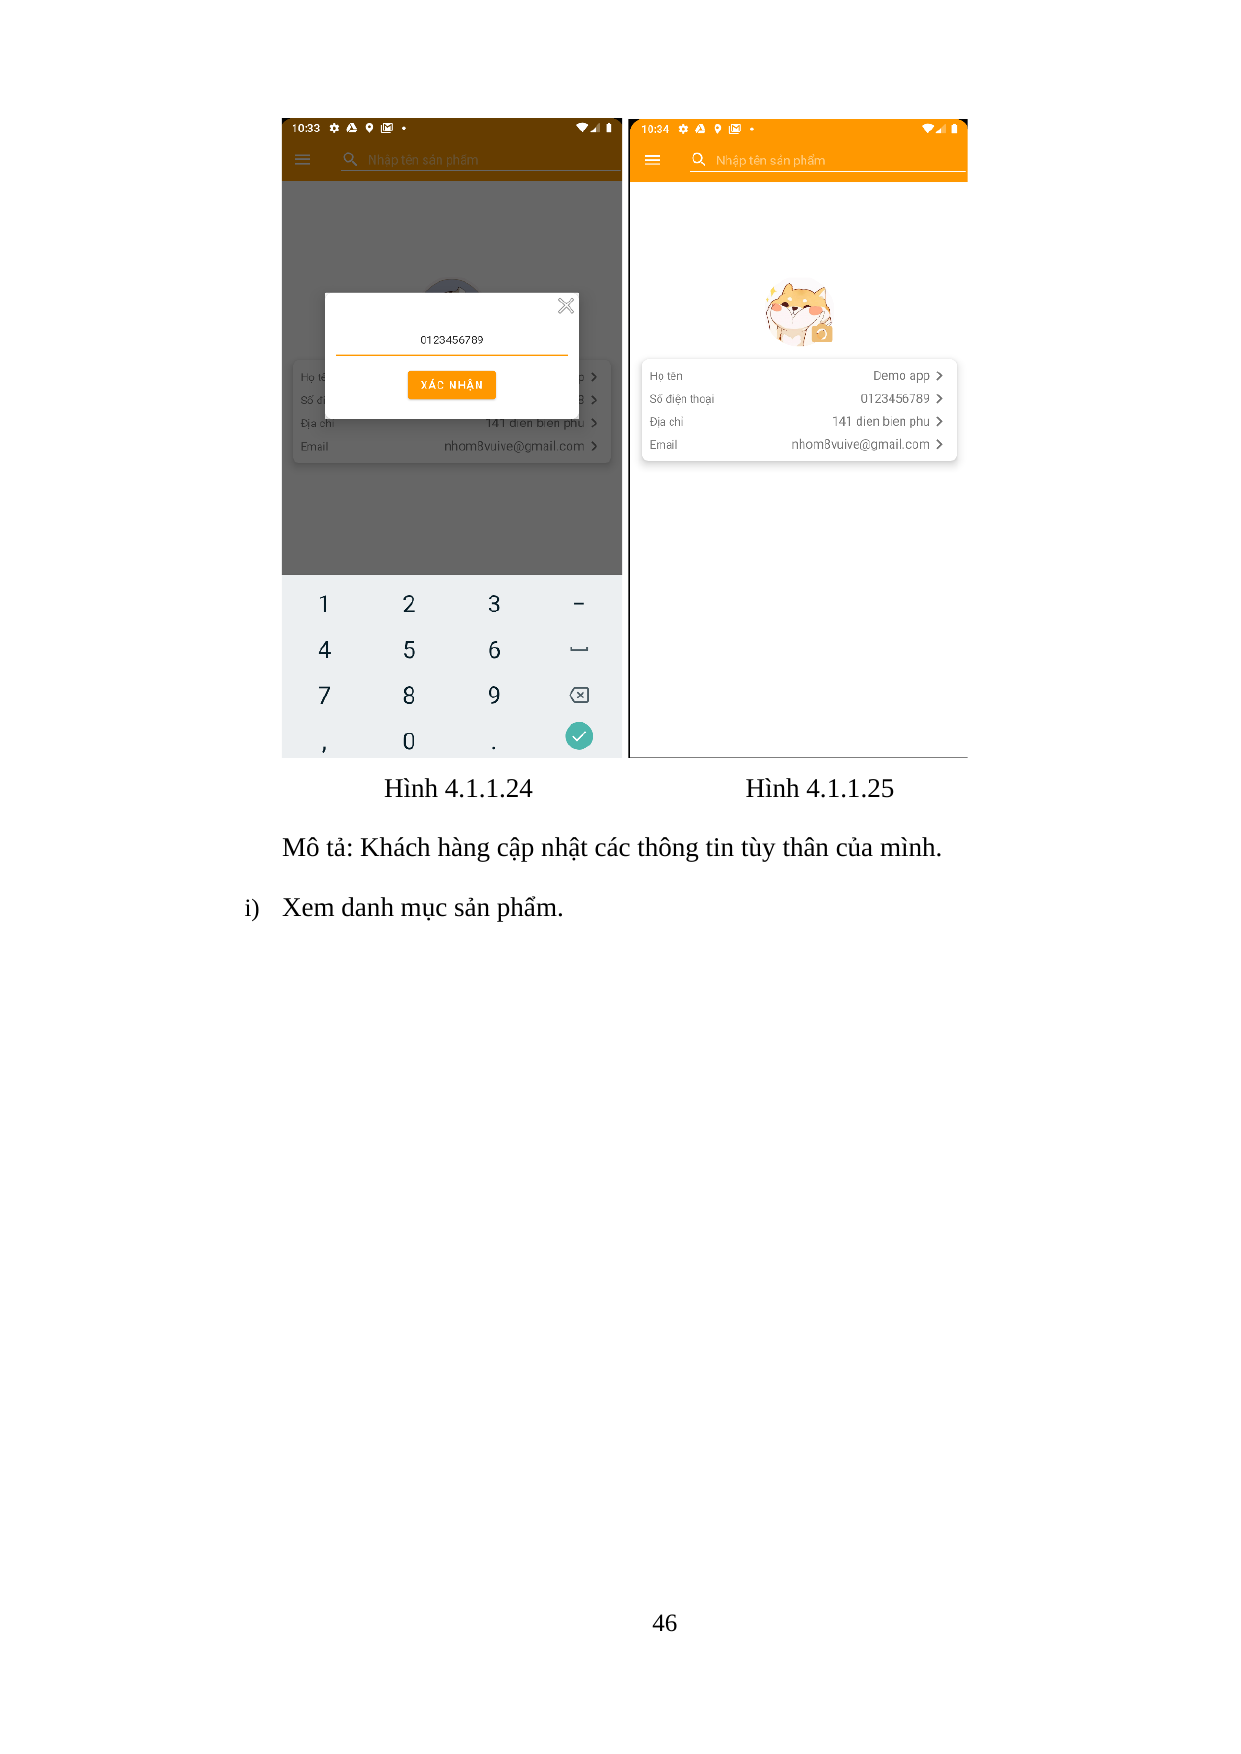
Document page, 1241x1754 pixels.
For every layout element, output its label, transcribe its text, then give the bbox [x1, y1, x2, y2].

list Xem danh mục sản phẩm. [244, 891, 1122, 922]
picture [281, 118, 623, 758]
text Hình 4.1.1.24 Hình 4.1.1.25 [282, 772, 1122, 803]
picture [628, 119, 968, 758]
text Mô tả: Khách hàng cập nhật các thông tin tùy thân của mình. [244, 831, 1122, 863]
